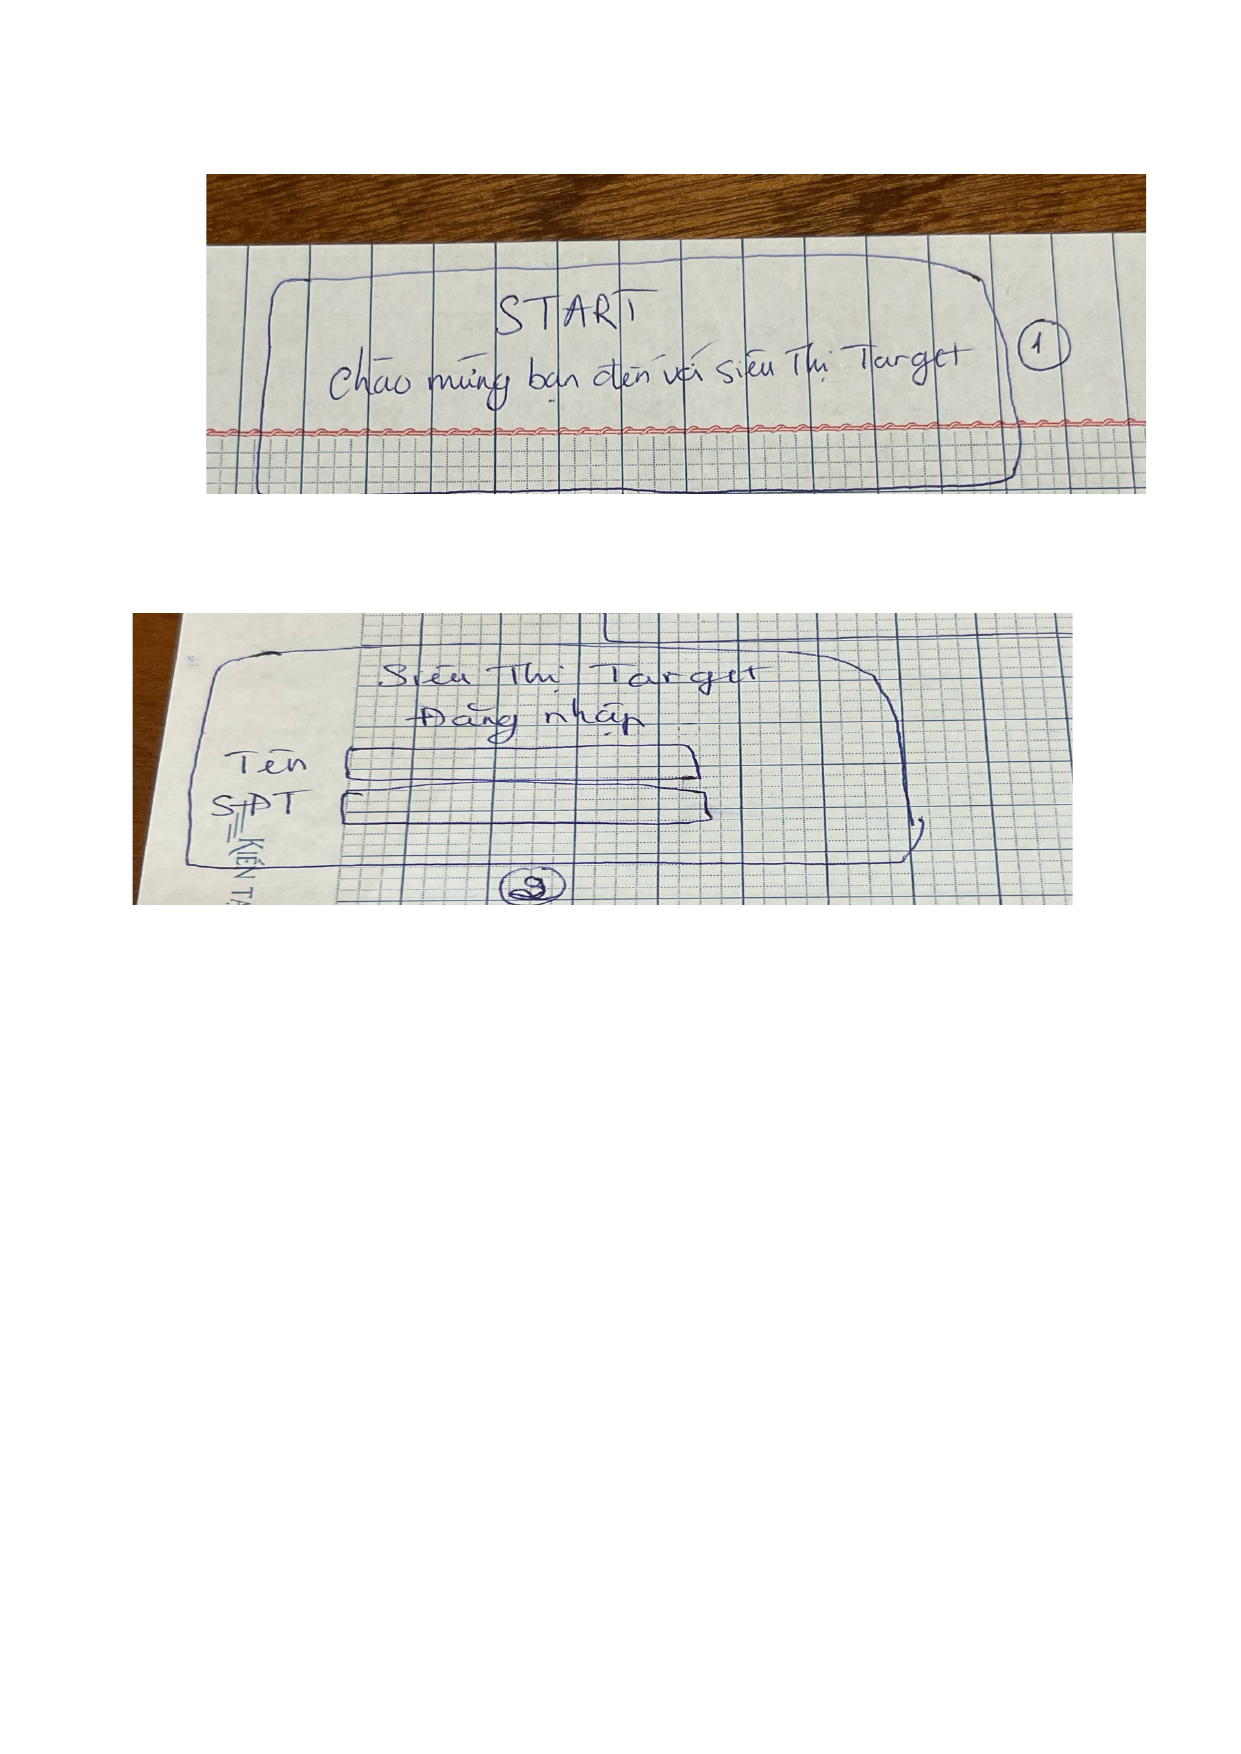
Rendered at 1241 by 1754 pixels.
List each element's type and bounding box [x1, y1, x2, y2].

picture [206, 174, 1147, 494]
picture [132, 613, 1073, 905]
